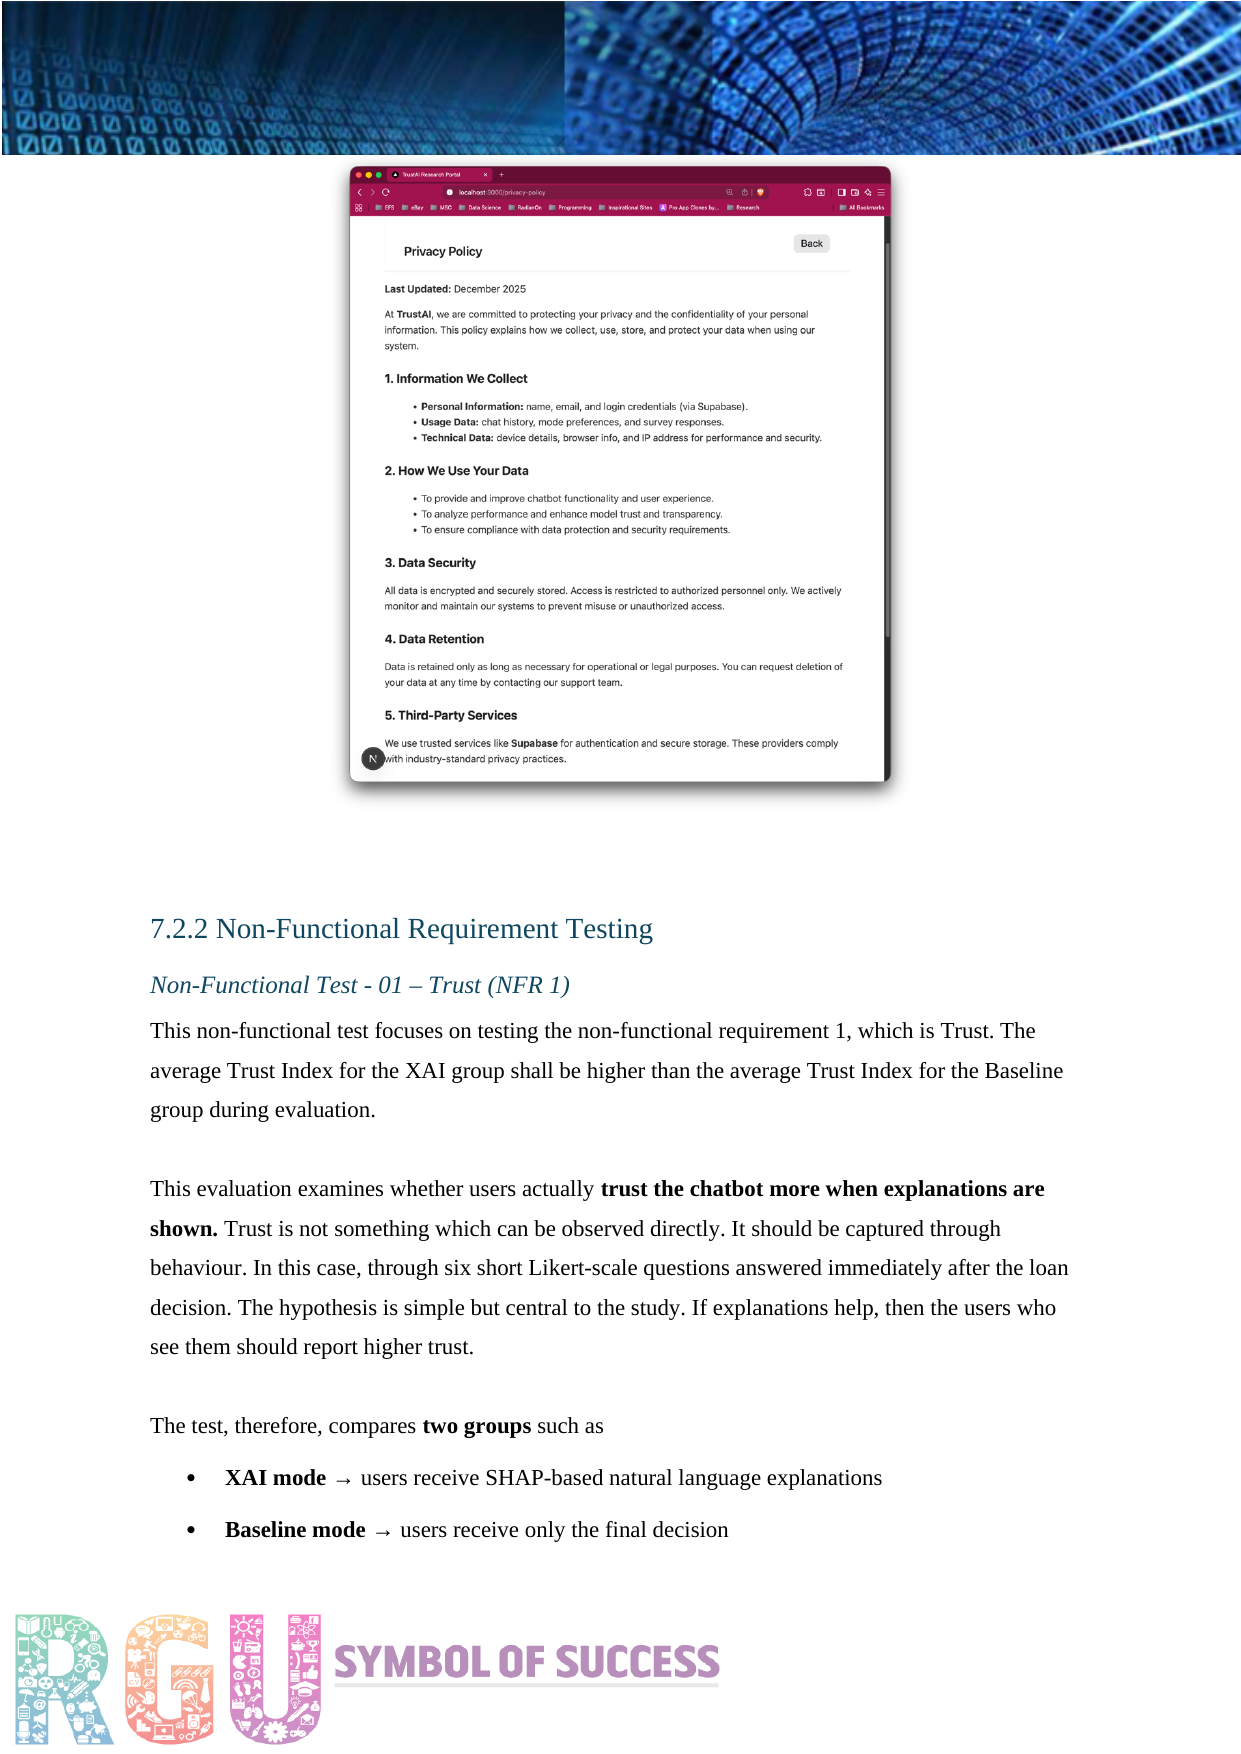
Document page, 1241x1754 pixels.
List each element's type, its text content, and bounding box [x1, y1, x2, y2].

subtitle Non-Functional Test - 01 – Trust (NFR 1) [150, 970, 1090, 999]
text This evaluation examines whether users actually trust the chatbot more when explanations are shown. Trust is not something which can be observed directly. It should be captured through behaviour. In this case, through six short Likert-scale questions answered immediately after the loan decision. The hypothesis is simple but central to the study. If explanations help, then the users who see them should report higher trust. [150, 1175, 1090, 1360]
subtitle 7.2.2 Non-Functional Requirement Testing [150, 912, 1090, 945]
picture [2, 1, 1241, 814]
text This non-functional test focuses on testing the non-functional requirement 1, which is Trust. The average Trust Index for the XAI group shall be higher than the average Trust Index for the Baseline group during evaluation. [150, 1017, 1090, 1123]
subtitle Trust survey storage [1, 1603, 733, 1754]
text The test, therefore, compares two groups such as [150, 1412, 1090, 1439]
list Baseline mode → users receive only the final decision [187, 1516, 1090, 1543]
list XAI mode → users receive SHAP-based natural language explanations [187, 1464, 1090, 1491]
